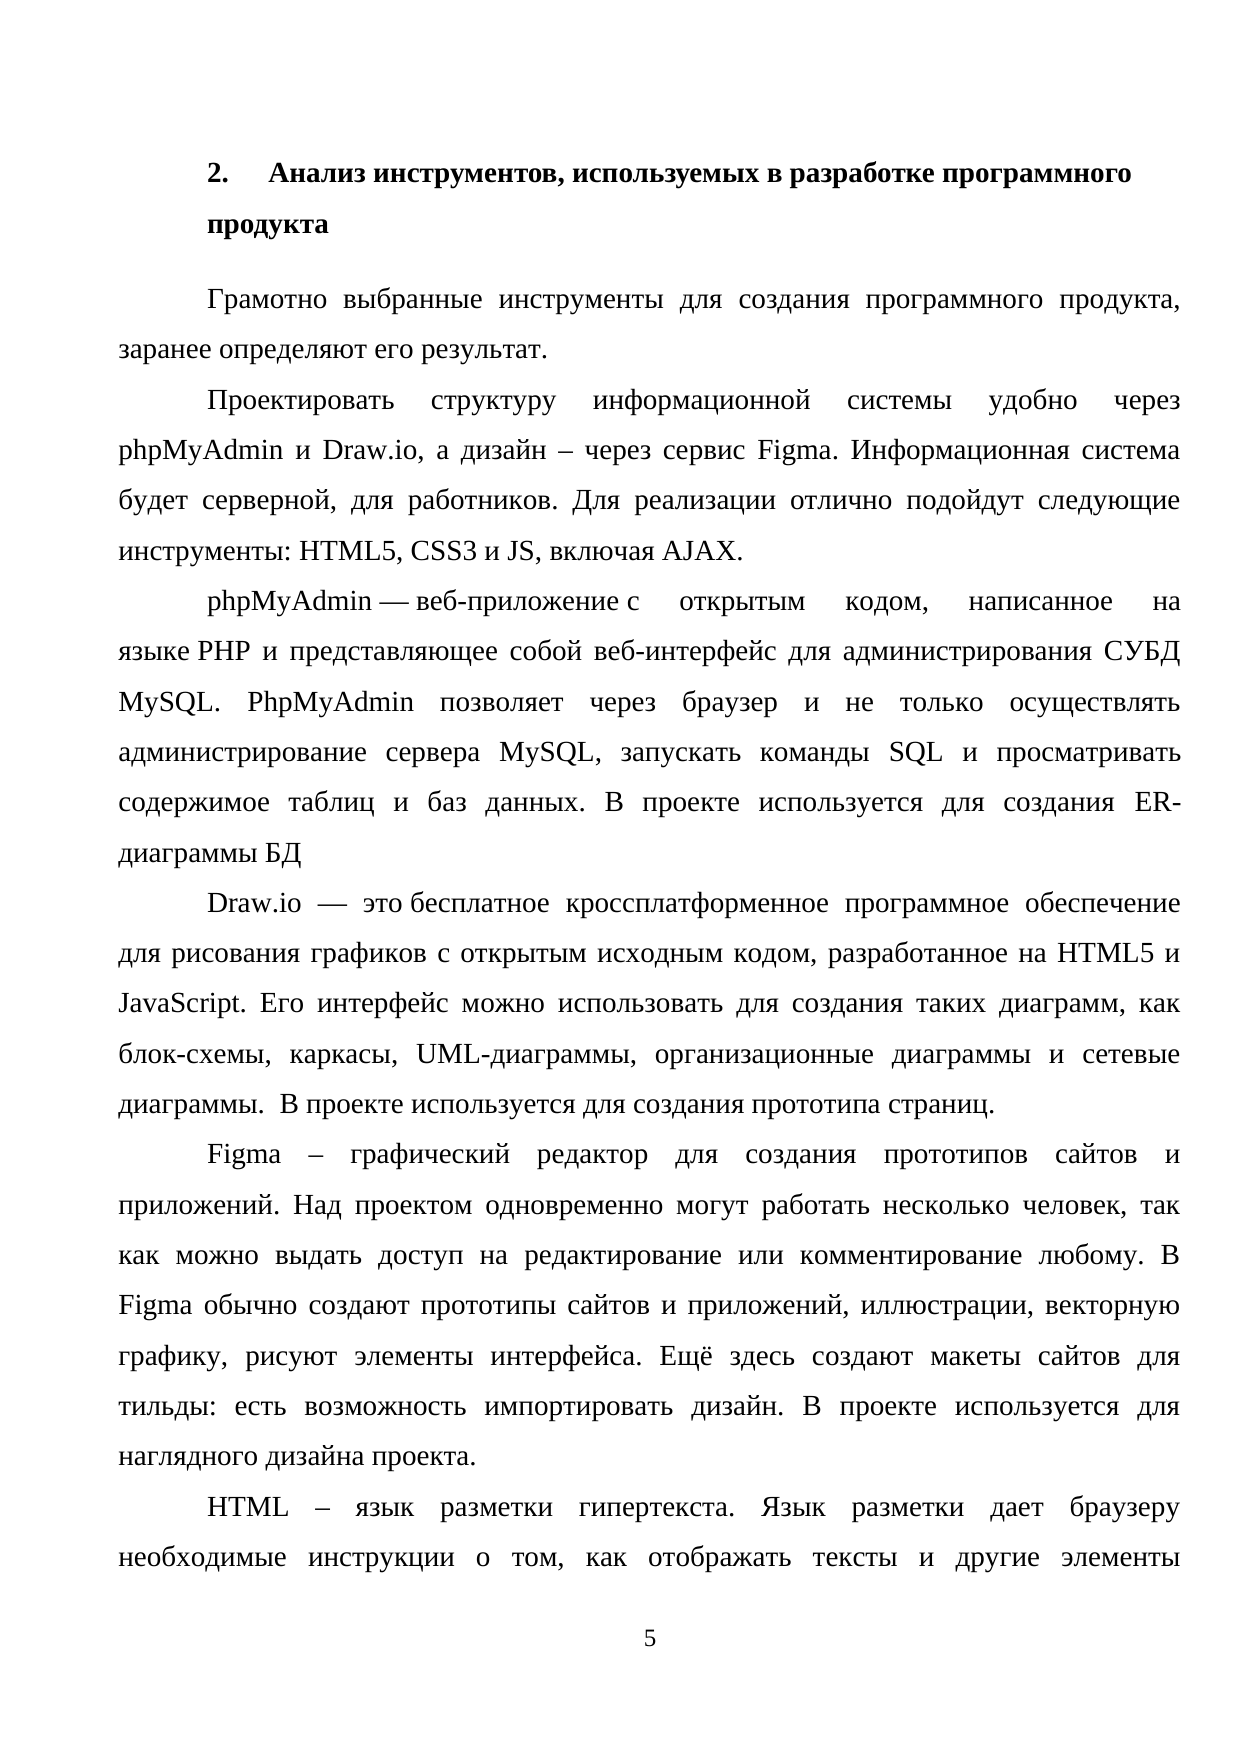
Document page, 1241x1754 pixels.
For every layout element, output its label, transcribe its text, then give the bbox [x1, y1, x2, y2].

text Грамотно выбранные инструменты для создания программного продукта, заранее определяют его результат. [118, 281, 1181, 365]
text Draw.io — это бесплатное кроссплатформенное программное обеспечение для рисования графиков с открытым исходным кодом, разработанное на HTML5 и JavaScript. Его интерфейс можно использовать для создания таких диаграмм, как блок-схемы, каркасы, UML-диаграммы, организационные диаграммы и сетевые диаграммы. В проекте используется для создания прототипа страниц. [118, 885, 1181, 1120]
list Анализ инструментов, используемых в разработке программного продукта [207, 156, 1181, 239]
text phpMyAdmin — веб-приложение с открытым кодом, написанное на языке PHP и представляющее собой веб-интерфейс для администрирования СУБД MySQL. PhpMyAdmin позволяет через браузер и не только осуществлять администрирование сервера MySQL, запускать команды SQL и просматривать содержимое таблиц и баз данных. В проекте используется для создания ER-диаграммы БД [118, 583, 1181, 868]
text Figma – графический редактор для создания прототипов сайтов и приложений. Над проектом одновременно могут работать несколько человек, так как можно выдать доступ на редактирование или комментирование любому. В Figma обычно создают прототипы сайтов и приложений, иллюстрации, векторную графику, рисуют элементы интерфейса. Ещё здесь создают макеты сайтов для тильды: есть возможность импортировать дизайн. В проекте используется для наглядного дизайна проекта. [118, 1137, 1181, 1472]
text Проектировать структуру информационной системы удобно через phpMyAdmin и Draw.io, а дизайн – через сервис Figma. Информационная система будет серверной, для работников. Для реализации отлично подойдут следующие инструменты: HTML5, CSS3 и JS, включая AJAX. [118, 382, 1181, 566]
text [118, 1489, 1181, 1573]
